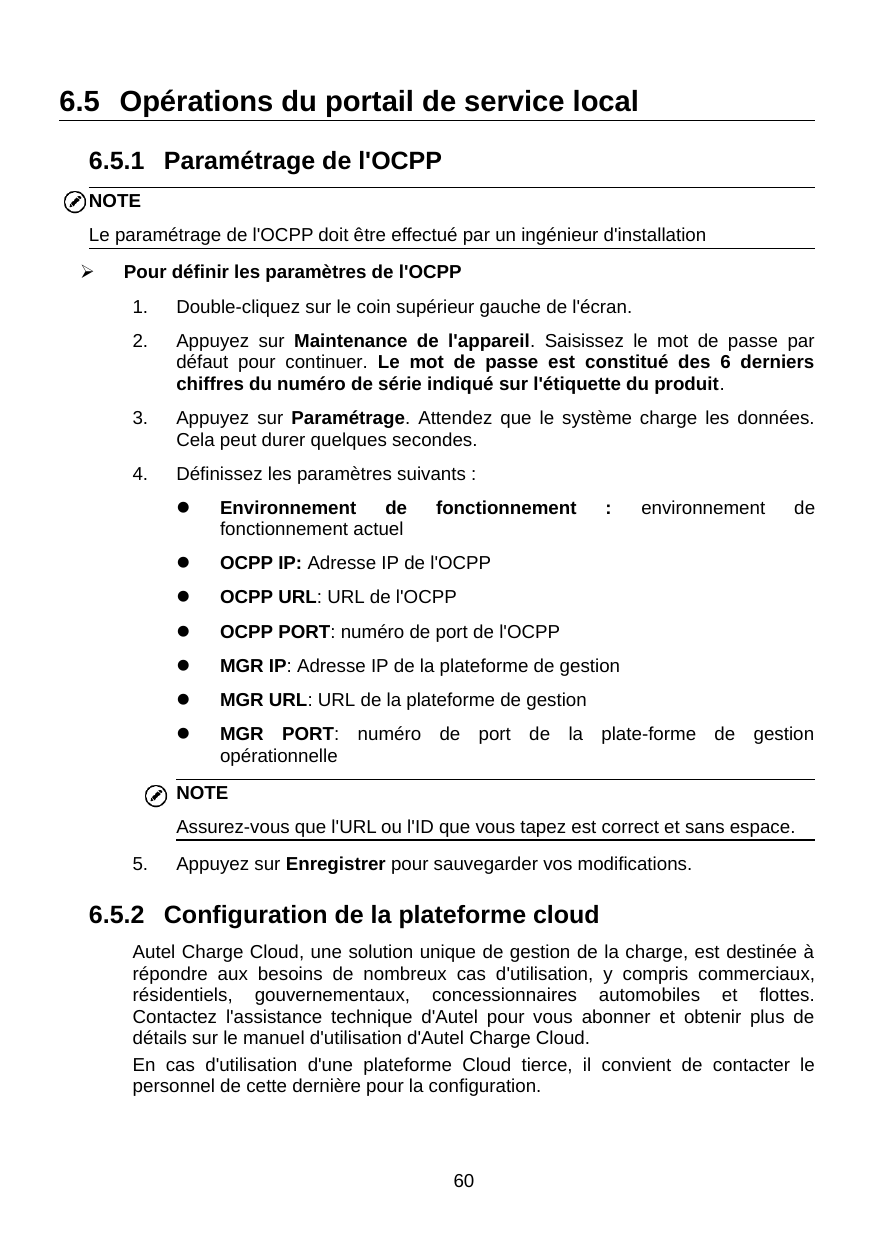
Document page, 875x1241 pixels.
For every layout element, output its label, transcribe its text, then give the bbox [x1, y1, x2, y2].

subtitle Paramétrage de l'OCPP [89, 146, 815, 174]
list OCPP IP: Adresse IP de l'OCPP [176, 552, 815, 574]
list Appuyez sur Maintenance de l'appareil. Saisissez le mot de passe par défaut pour continuer. Le mot de passe est constitué des 6 derniers chiffres du numéro de série indiqué sur l'étiquette du produit. [132, 329, 815, 394]
list MGR IP: Adresse IP de la plateforme de gestion [176, 655, 815, 676]
subtitle Configuration de la plateforme cloud [89, 900, 815, 928]
list Pour définir les paramètres de l'OCPP [80, 261, 815, 283]
picture [62, 190, 87, 214]
text NOTE [89, 188, 815, 212]
list Appuyez sur Paramétrage. Attendez que le système charge les données. Cela peut durer quelques secondes. [132, 407, 815, 450]
list MGR URL: URL de la plateforme de gestion [176, 689, 815, 711]
list Double-cliquez sur le coin supérieur gauche de l'écran. [132, 296, 815, 317]
list En cas d'utilisation d'une plateforme Cloud tierce, il convient de contacter le personnel de cette dernière pour la configuration. [132, 1054, 815, 1097]
picture [143, 783, 168, 808]
list OCPP PORT: numéro de port de l'OCPP [176, 621, 815, 642]
text Le paramétrage de l'OCPP doit être effectué par un ingénieur d'installation [89, 221, 815, 248]
list Environnement de fonctionnement : environnement de fonctionnement actuel [176, 496, 815, 540]
text NOTE [176, 780, 815, 803]
list MGR PORT: numéro de port de la plate-forme de gestion opérationnelle [176, 723, 815, 766]
subtitle Opérations du portail de service local [59, 84, 815, 120]
list OCPP URL: URL de l'OCPP [176, 586, 815, 608]
list Appuyez sur Enregistrer pour sauvegarder vos modifications. [132, 853, 815, 875]
text Assurez-vous que l'URL ou l'ID que vous tapez est correct et sans espace. [176, 813, 815, 839]
list Autel Charge Cloud, une solution unique de gestion de la charge, est destinée à répondre aux besoins de nombreux cas d'utilisation, y compris commerciaux, résidentiels, gouvernementaux, concessionnaires automobiles et flottes. Contactez l'assistance technique d'Autel pour vous abonner et obtenir plus de détails sur le manuel d'utilisation d'Autel Charge Cloud. [132, 941, 815, 1049]
list Définissez les paramètres suivants : [132, 462, 815, 484]
